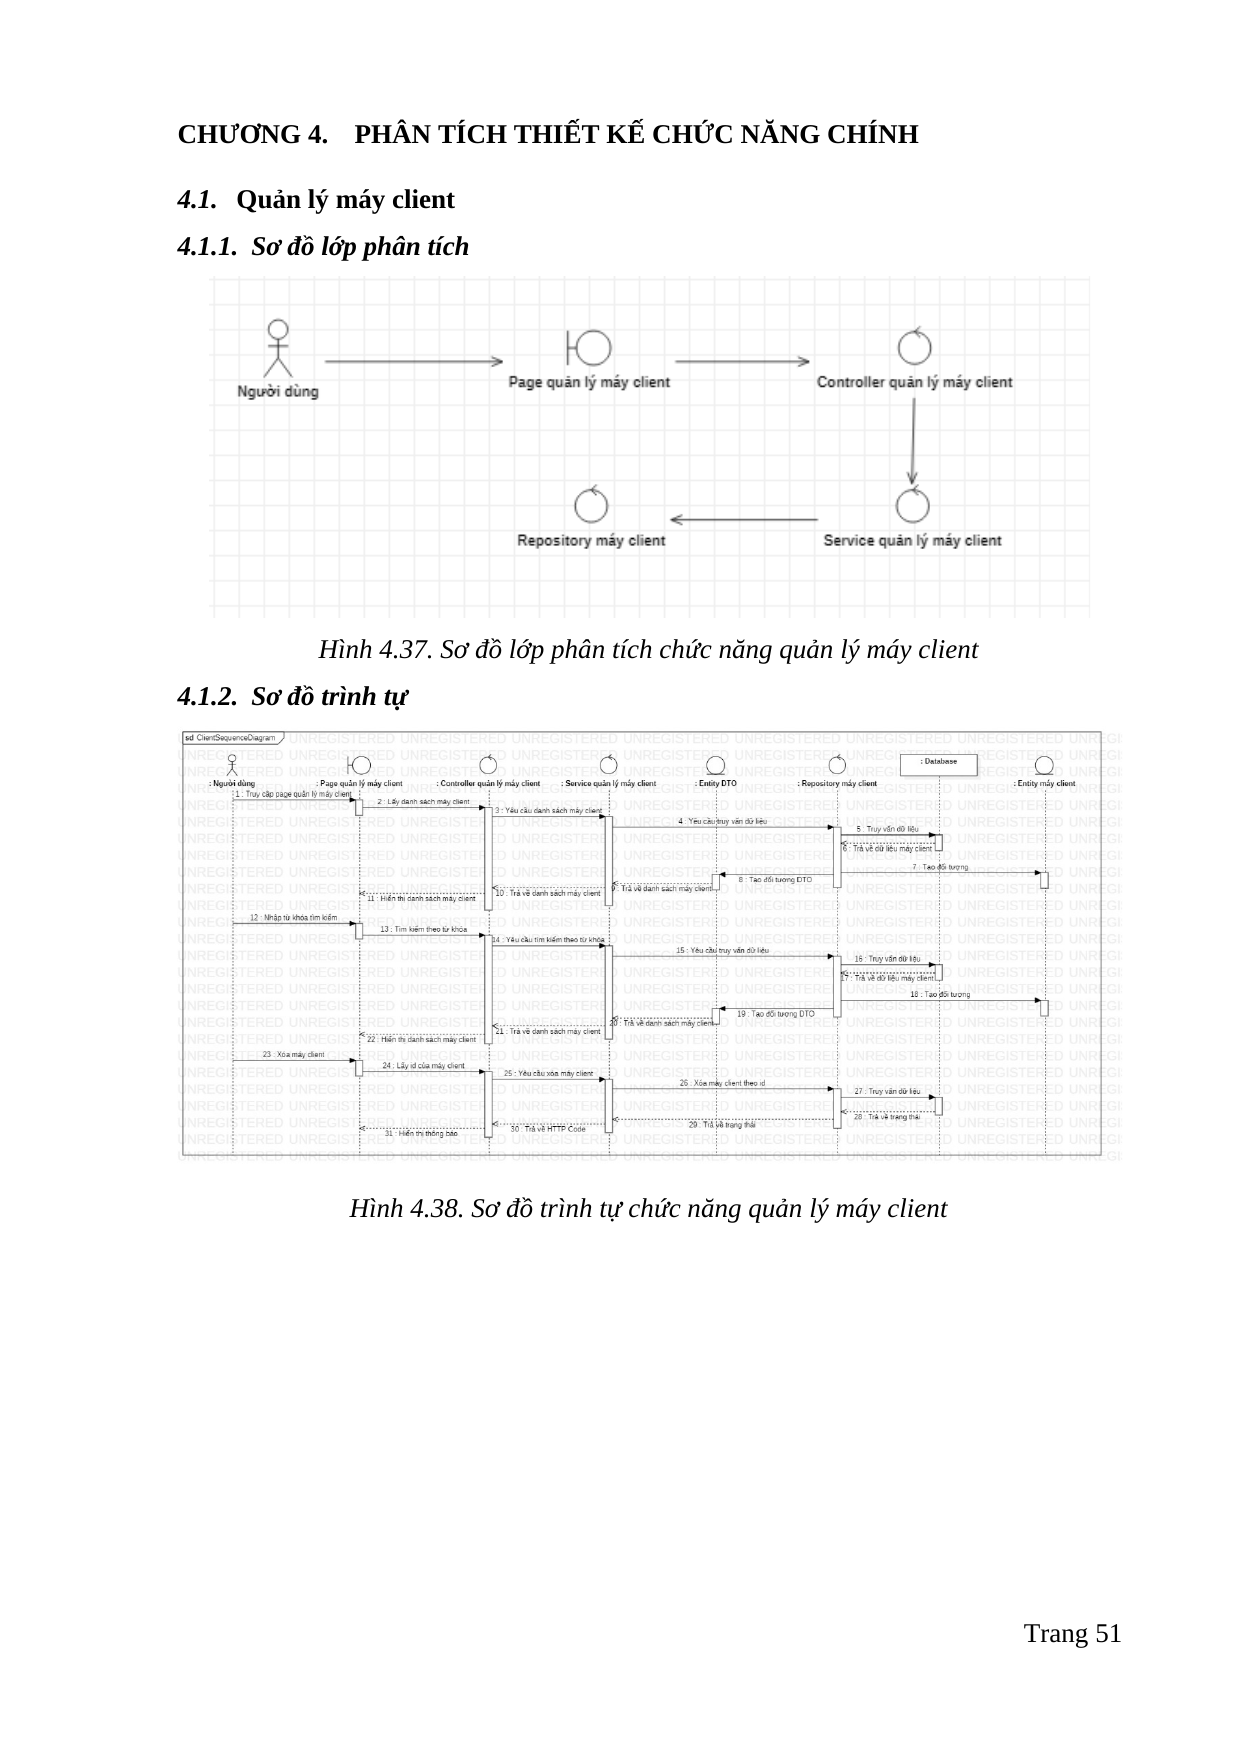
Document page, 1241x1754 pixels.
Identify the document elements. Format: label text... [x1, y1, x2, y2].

subtitle Quản lý máy client [177, 183, 1122, 215]
picture [177, 726, 1123, 1177]
subtitle Sơ đồ trình tự [177, 680, 1122, 711]
subtitle Sơ đồ lớp phân tích [177, 230, 1122, 261]
text Hình 4.2. Sơ đồ trình tự chức năng quản lý máy client [177, 1193, 1122, 1224]
picture [209, 276, 1091, 618]
subtitle PHÂN TÍCH THIẾT KẾ CHỨC NĂNG CHÍNH [177, 118, 1122, 149]
text Hình 4.1. Sơ đồ lớp phân tích chức năng quản lý máy client [177, 633, 1122, 664]
